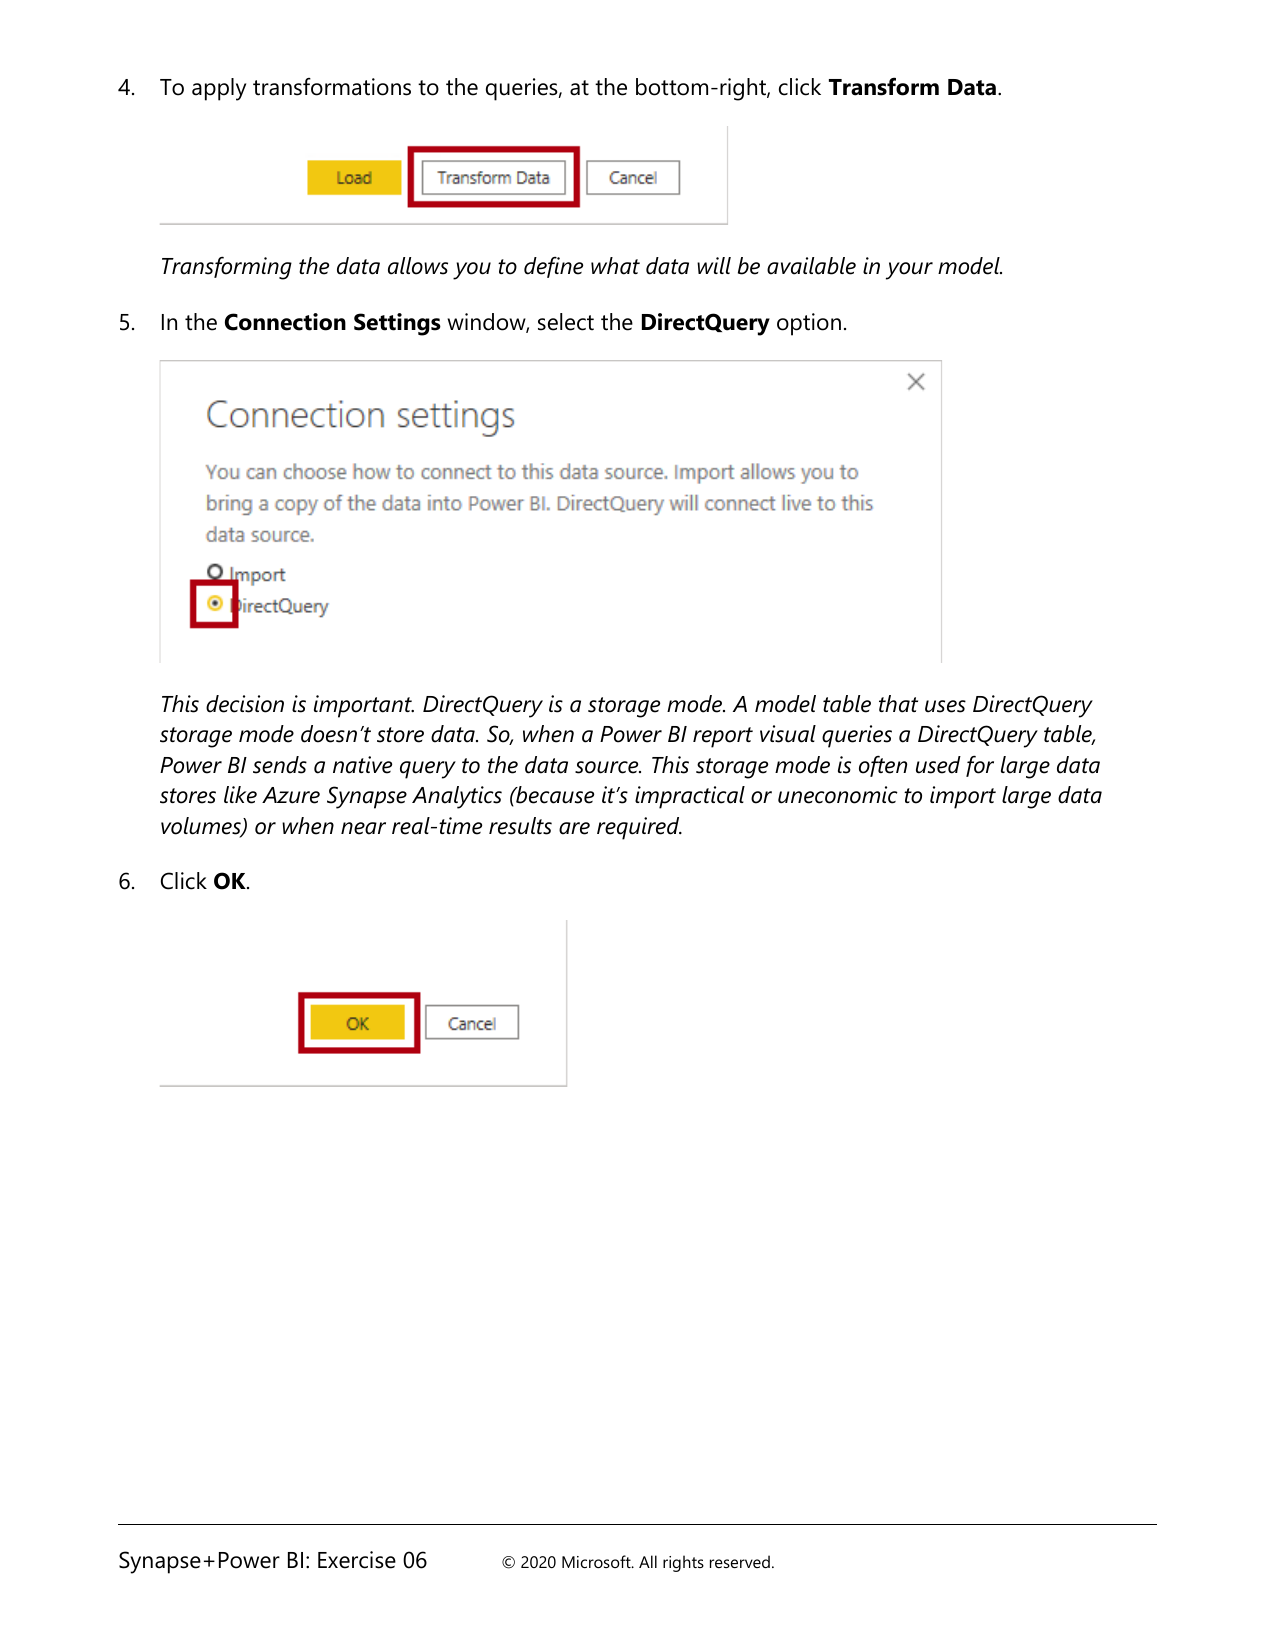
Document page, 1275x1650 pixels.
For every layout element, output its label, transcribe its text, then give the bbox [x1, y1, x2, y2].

picture [159, 360, 943, 663]
text To apply transformations to the queries, at the bottom-right, click Transform Data. [118, 71, 1157, 101]
picture [159, 126, 729, 225]
text Click OK. [118, 865, 1157, 896]
picture [159, 920, 568, 1087]
text In the Connection Settings window, select the DirectQuery option. [118, 305, 1157, 336]
text This decision is important. DirectQuery is a storage mode. A model table that uses DirectQuery storage mode doesn’t store data. So, when a Power BI report visual queries a DirectQuery table, Power BI sends a native query to the data source. This storage mode is often used for large data stores like Azure Synapse Analytics (because it’s impractical or uneconomic to import large data volumes) or when near real-time results are required. [159, 687, 1157, 840]
text Transforming the data allows you to define what data will be available in your model. [159, 250, 1157, 280]
